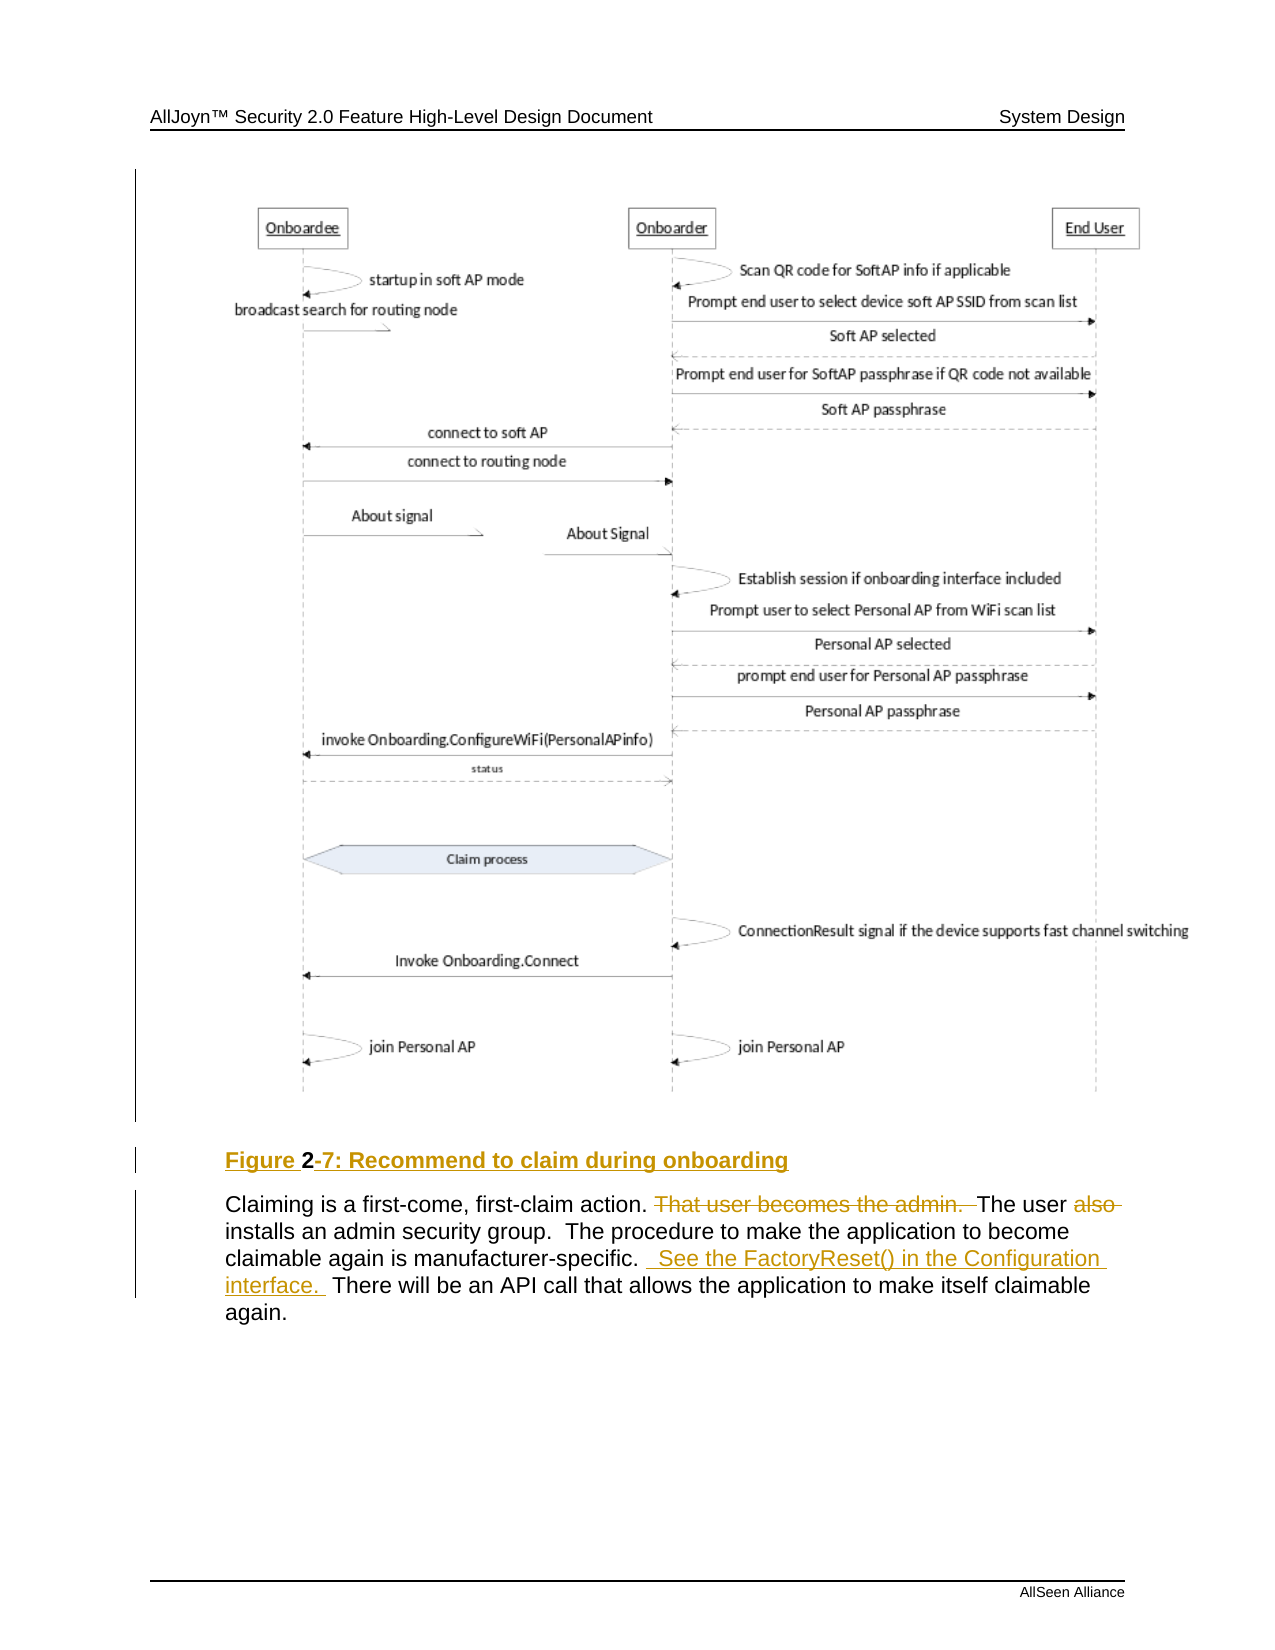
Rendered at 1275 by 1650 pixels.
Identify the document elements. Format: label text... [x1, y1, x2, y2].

text Claiming is a first-come, first-claim action. The user installs an admin security group. The procedure to make the application to become claimable again is manufacturer-specific. There will be an API call that allows the application to make itself claimable again. [225, 1190, 1125, 1325]
text 2 [225, 1147, 1125, 1173]
